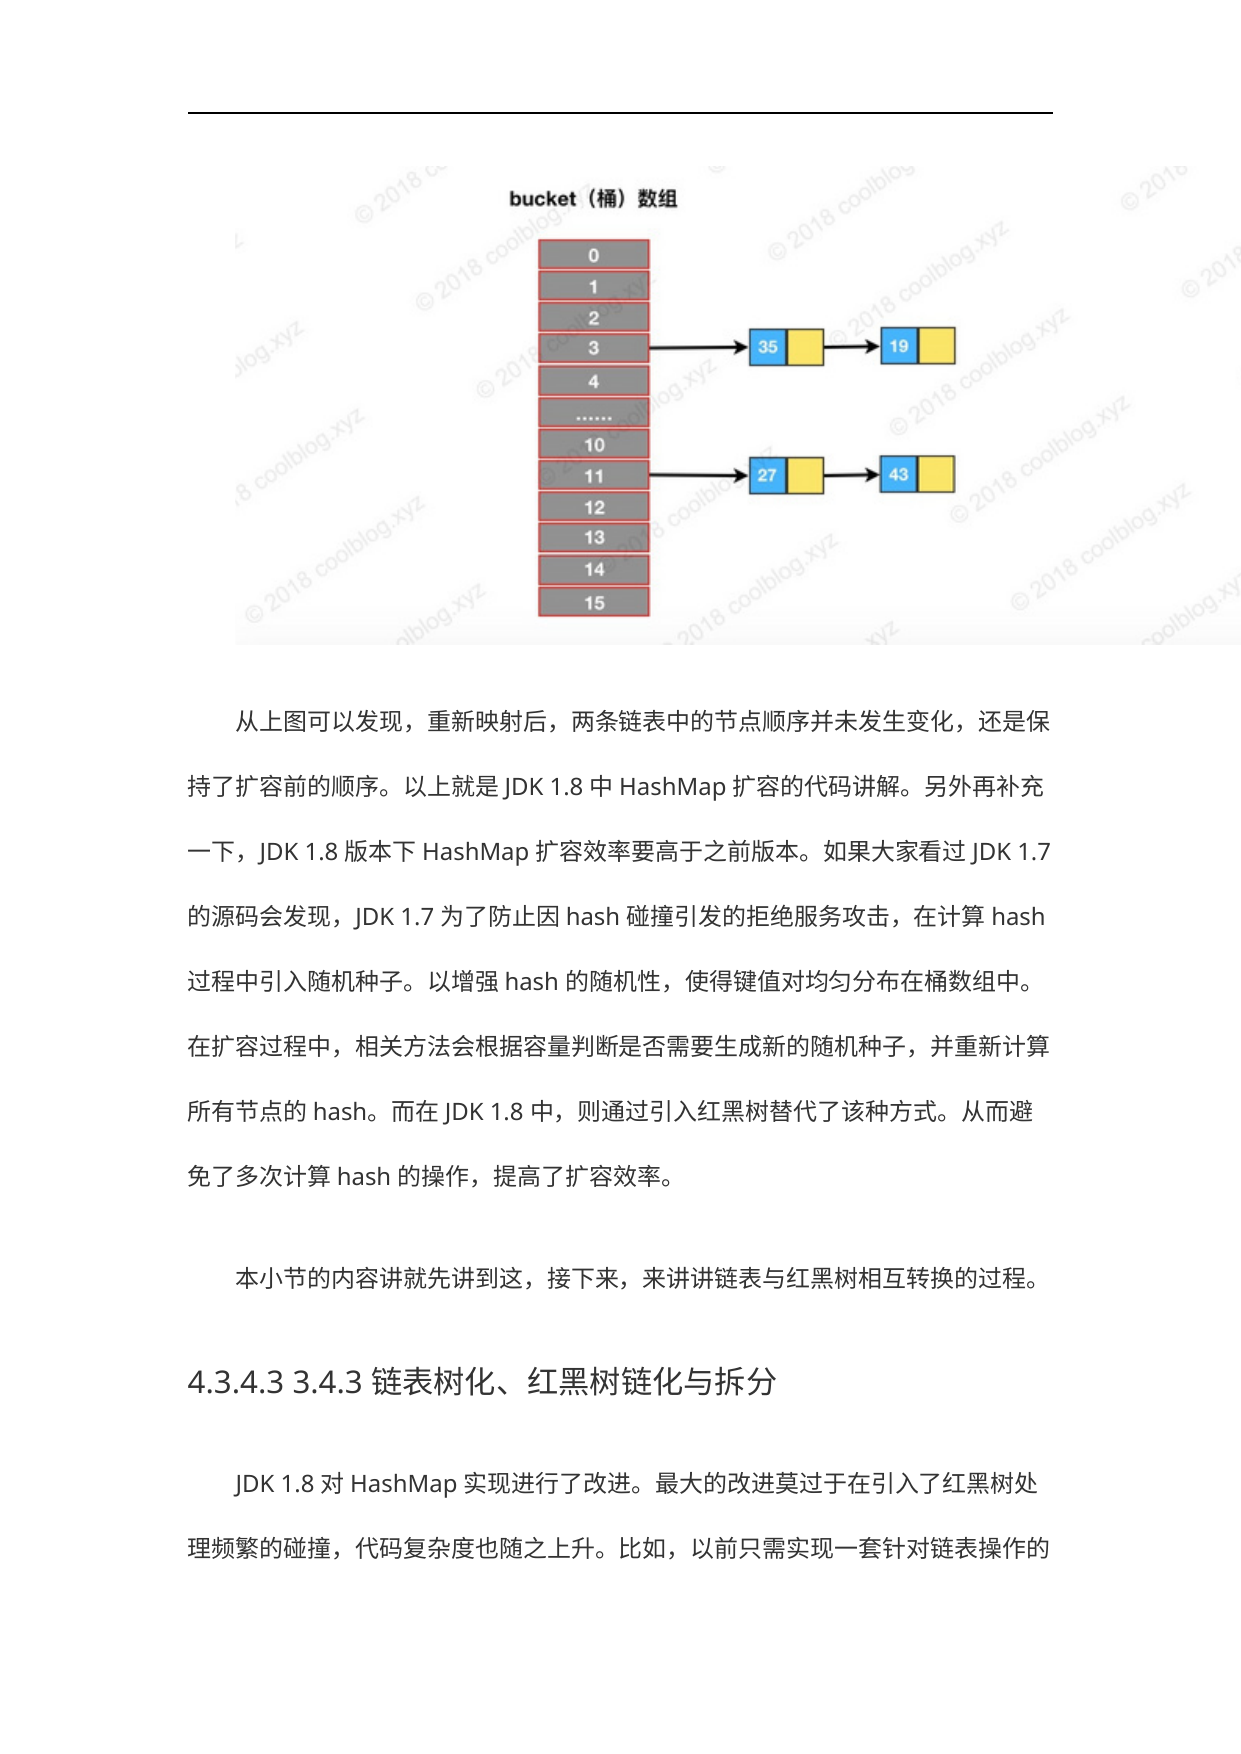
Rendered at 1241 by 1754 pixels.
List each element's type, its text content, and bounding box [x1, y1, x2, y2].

text 从上图可以发现，重新映射后，两条链表中的节点顺序并未发生变化，还是保持了扩容前的顺序。以上就是 JDK 1.8 中 HashMap 扩容的代码讲解。另外再补充一下，JDK 1.8 版本下 HashMap 扩容效率要高于之前版本。如果大家看过 JDK 1.7 的源码会发现，JDK 1.7 为了防止因 hash 碰撞引发的拒绝服务攻击，在计算 hash 过程中引入随机种子。以增强 hash 的随机性，使得键值对均匀分布在桶数组中。在扩容过程中，相关方法会根据容量判断是否需要生成新的随机种子，并重新计算所有节点的 hash。而在 JDK 1.8 中，则通过引入红黑树替代了该种方式。从而避免了多次计算 hash 的操作，提高了扩容效率。 [187, 687, 1053, 1207]
picture [235, 166, 1241, 645]
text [187, 1449, 1053, 1579]
subtitle 3.4.3 链表树化、红黑树链化与拆分 [187, 1347, 1053, 1412]
text 本小节的内容讲就先讲到这，接下来，来讲讲链表与红黑树相互转换的过程。 [187, 1244, 1053, 1309]
